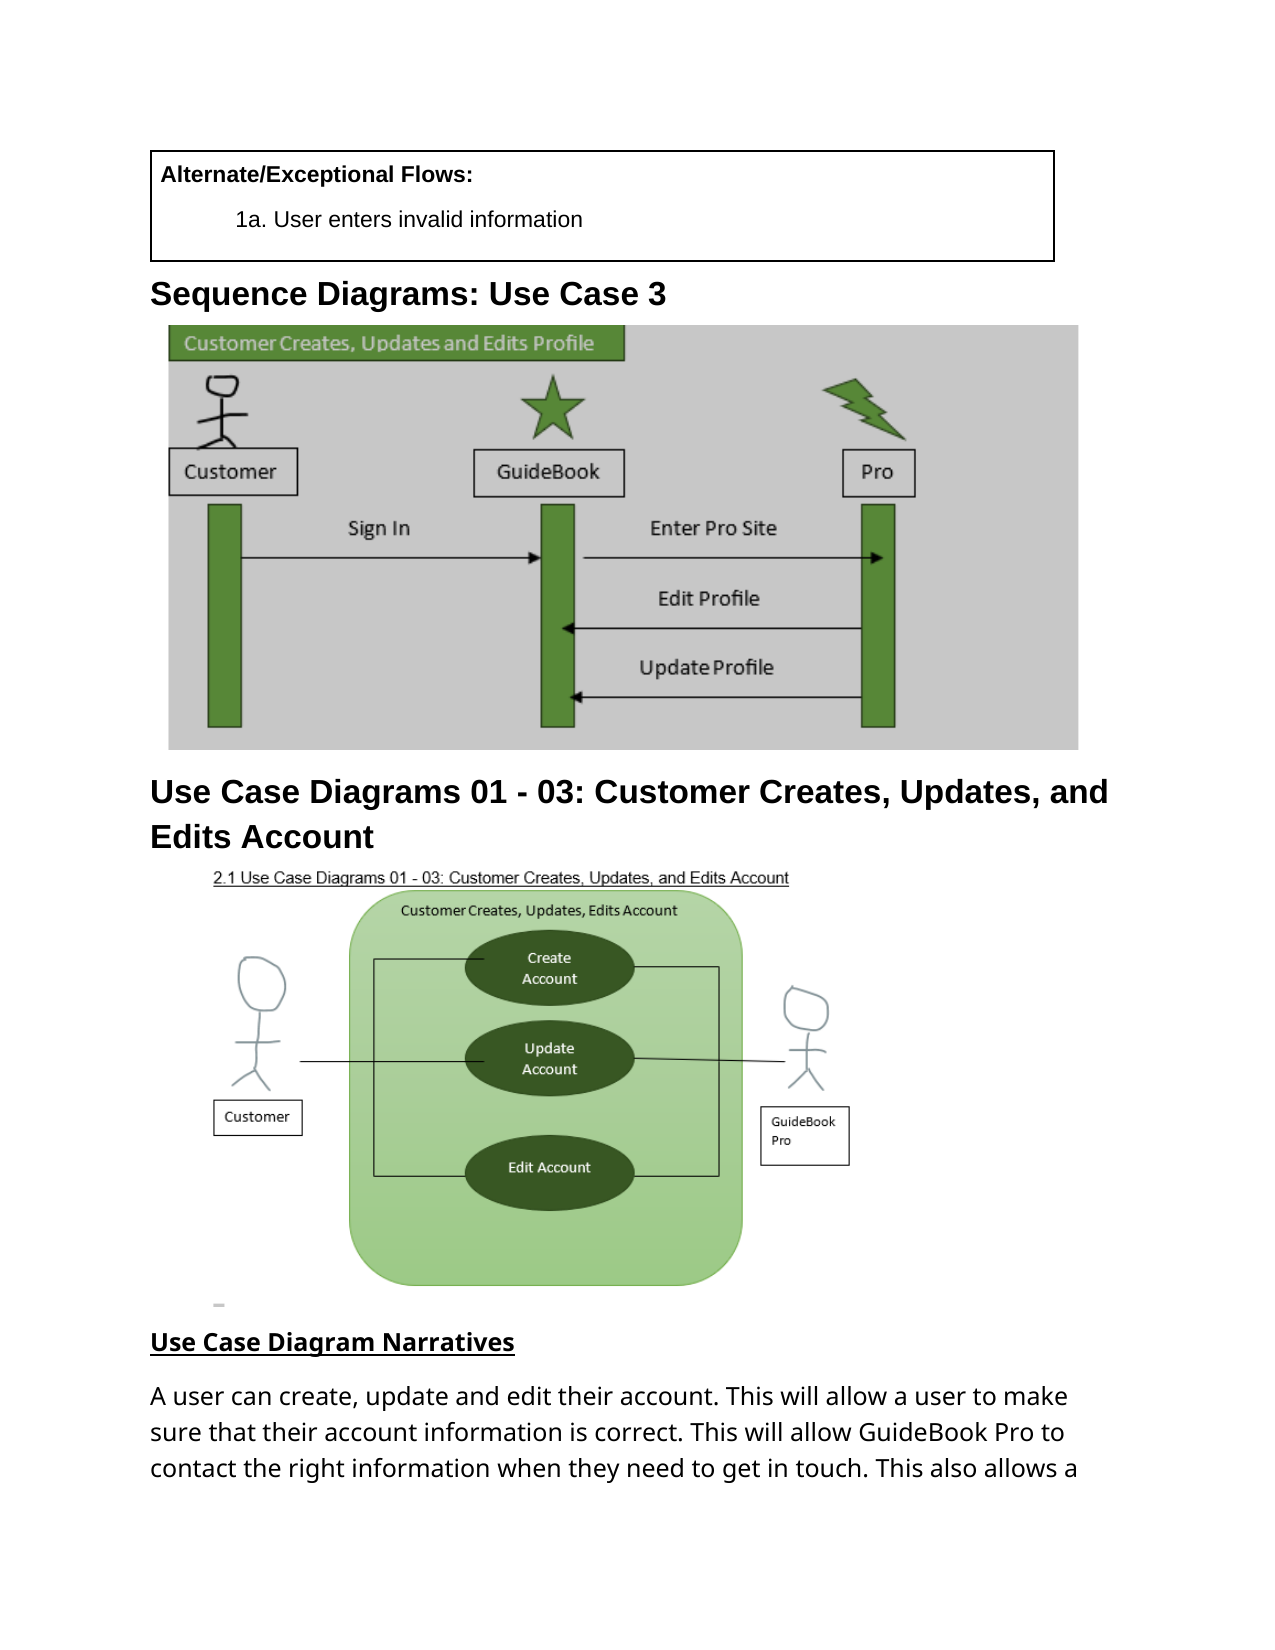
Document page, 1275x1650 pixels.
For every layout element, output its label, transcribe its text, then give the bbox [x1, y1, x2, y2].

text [150, 1378, 1125, 1485]
subtitle Use Case Diagrams 01 - 03: Customer Creates, Updates, and Edits Account [150, 772, 1125, 855]
text Use Case Diagram Narratives [150, 1325, 1125, 1359]
picture [150, 325, 1113, 750]
subtitle Sequence Diagrams: Use Case 3 [150, 274, 1125, 313]
picture [155, 867, 906, 1307]
table_cell Alternate/Exceptional Flows: 1a. User enters invalid information [152, 152, 1053, 260]
